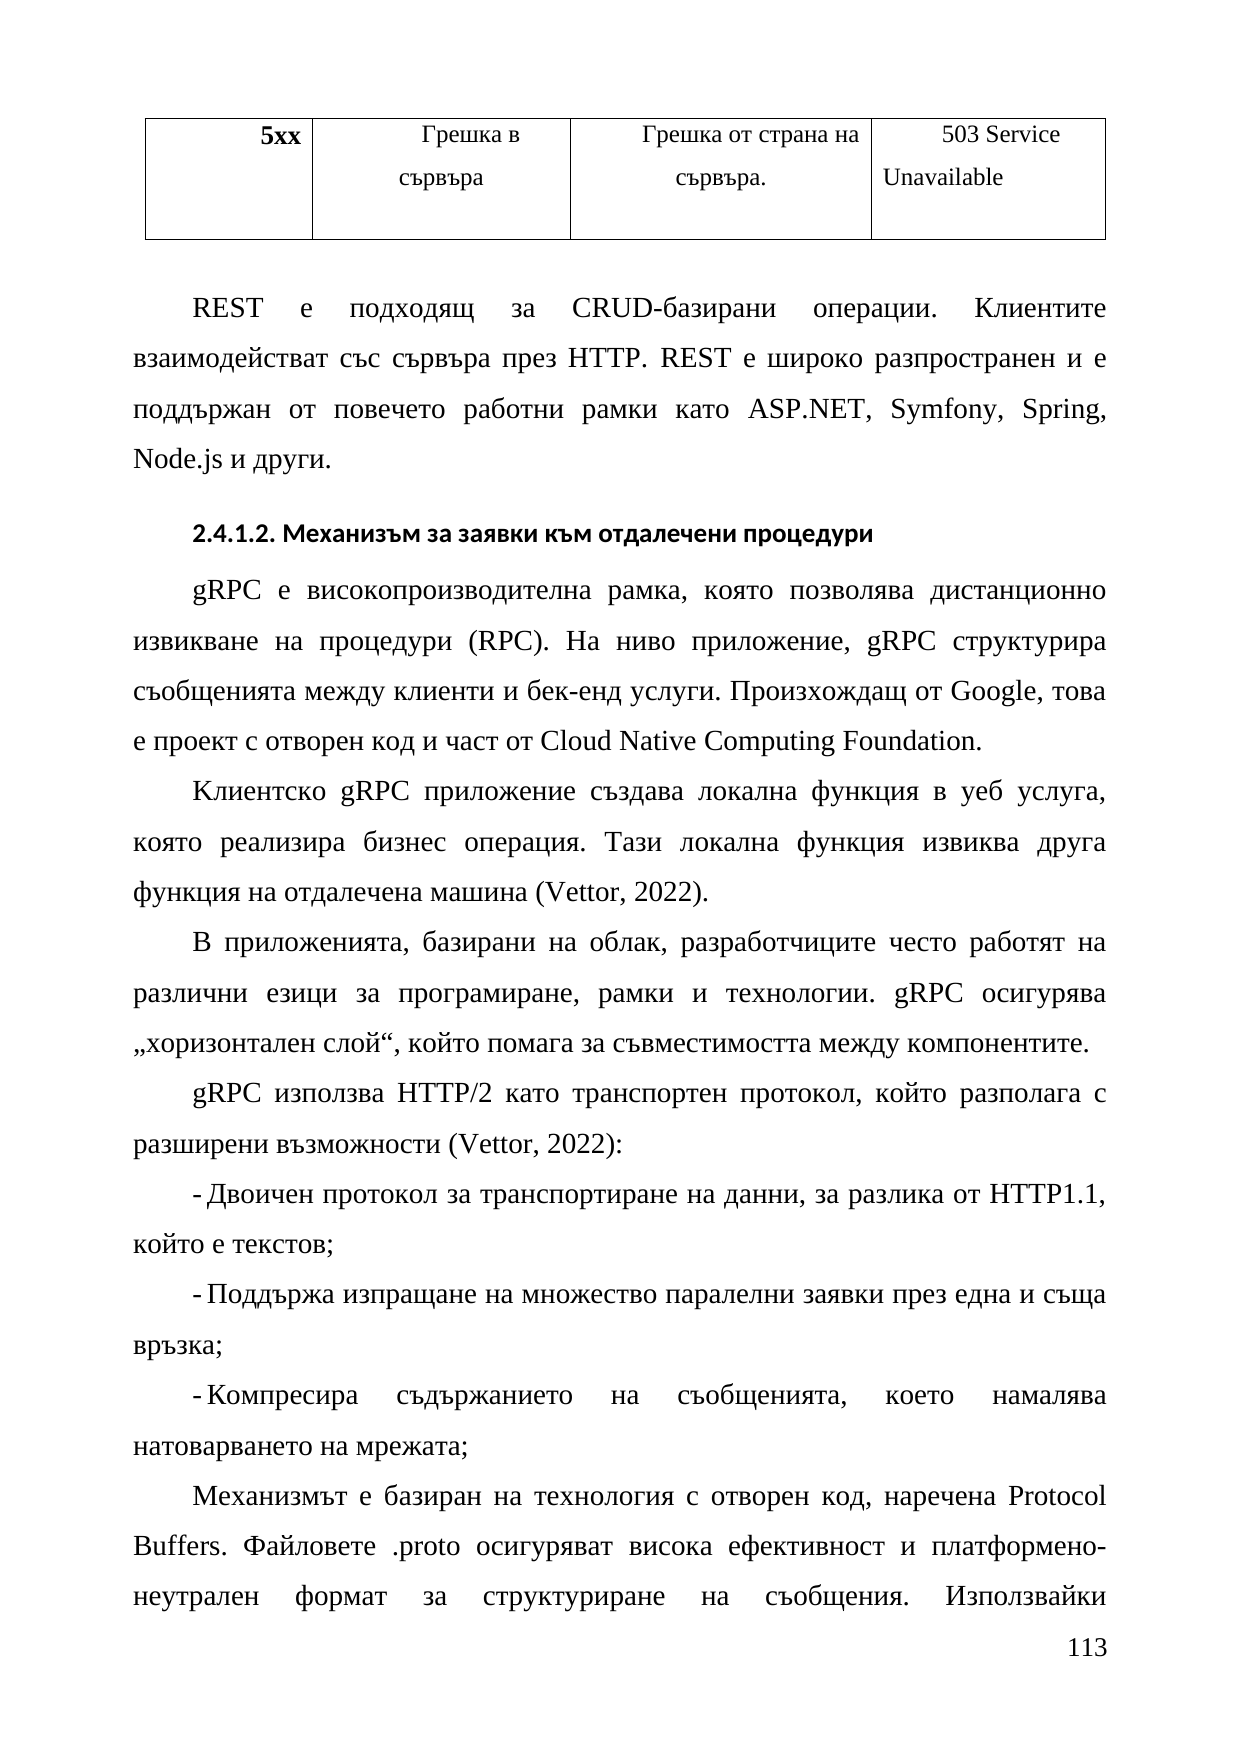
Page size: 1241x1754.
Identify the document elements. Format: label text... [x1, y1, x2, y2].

table_cell 5xx [146, 119, 312, 239]
table_cell Грешка от страна на сървъра. [571, 119, 871, 239]
text - Двоичен протокол за транспортиране на данни, за разлика от HTTP1.1, който е текстов; [133, 1176, 1107, 1260]
text - Поддържа изпращане на множество паралелни заявки през една и съща връзка; [133, 1277, 1107, 1361]
text - Компресира съдържанието на съобщенията, което намалява натоварването на мрежата; [133, 1377, 1107, 1461]
text gRPC е високопроизводителна рамка, която позволява дистанционно извикване на процедури (RPC). На ниво приложение, gRPC структурира съобщенията между клиенти и бек-енд услуги. Произхождащ от Google, това е проект с отворен код и част от Cloud Native Computing Foundation. [133, 572, 1107, 757]
text REST е подходящ за CRUD-базирани операции. Клиентите взаимодействат със сървъра през HTTP. REST е широко разпространен и е поддържан от повечето работни рамки като ASP.NET, Symfony, Spring, Node.js и други. [133, 290, 1107, 475]
table_cell 503 Service Unavailable [872, 119, 1105, 239]
table_cell Грешка в сървъра [313, 119, 570, 239]
subtitle 2.4.1.2. Механизъм за заявки към отдалечени процедури [133, 517, 1107, 549]
text В приложенията, базирани на облак, разработчиците често работят на различни езици за програмиране, рамки и технологии. gRPC осигурява „хоризонтален слой“, който помага за съвместимостта между компонентите. [133, 924, 1107, 1059]
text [133, 1478, 1107, 1612]
text Kлиентско gRPC приложение създава локална функция в уеб услуга, която реализира бизнес операция. Тази локална функция извиква друга функция на отдалечена машина (Vettor, 2022). [133, 773, 1107, 908]
text gRPC използва HTTP/2 като транспортен протокол, който разполага с разширени възможности (Vettor, 2022): [133, 1075, 1107, 1159]
